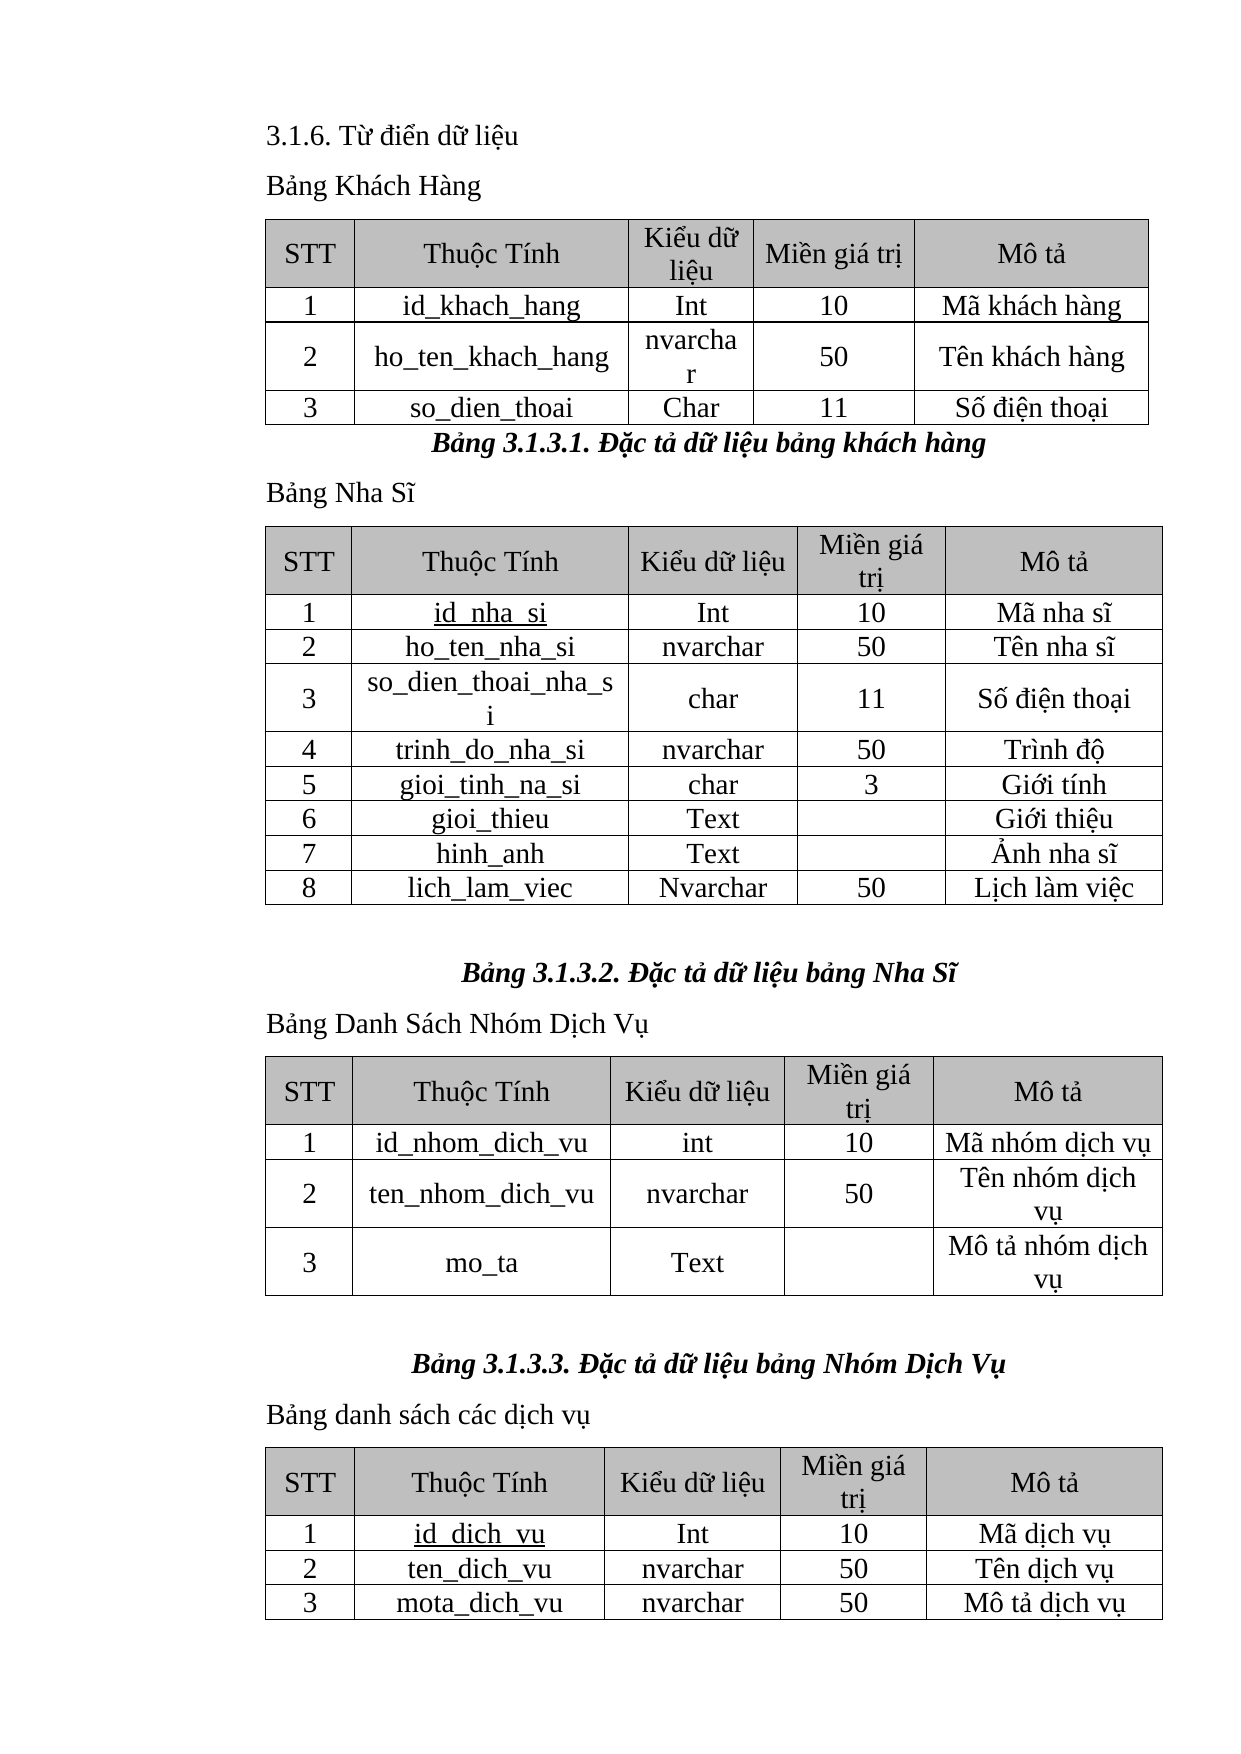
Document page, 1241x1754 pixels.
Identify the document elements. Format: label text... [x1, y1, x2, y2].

table_cell id_nhom_dich_vu [353, 1125, 610, 1159]
table_cell 1 [266, 595, 351, 628]
table_cell Số điện thoại [946, 664, 1162, 731]
table_cell gioi_tinh_na_si [352, 767, 628, 800]
table_cell 50 [798, 630, 945, 663]
table_cell Tên nha sĩ [946, 630, 1162, 663]
table_cell ten_nhom_dich_vu [353, 1160, 610, 1227]
table_cell 50 [781, 1585, 926, 1619]
table_cell nvarchar [611, 1160, 784, 1227]
table_cell [785, 1228, 933, 1295]
table_cell nvarchar [629, 323, 753, 389]
table_header Thuộc Tính [352, 527, 628, 594]
table_cell Nvarchar [629, 871, 797, 904]
table_cell mo_ta [353, 1228, 610, 1295]
table_cell [798, 836, 945, 869]
table_header Mô tả [915, 220, 1148, 287]
table_cell so_dien_thoai [355, 391, 628, 424]
table_cell 3 [798, 767, 945, 800]
table_header Miền giá trị [798, 527, 945, 594]
table_header Thuộc Tính [355, 1448, 604, 1515]
table_cell Mã nhóm dịch vụ [934, 1125, 1162, 1159]
text Bảng 3.1.3.2. Đặc tả dữ liệu bảng Nha Sĩ [207, 956, 1152, 989]
table_cell Tên dịch vụ [927, 1551, 1162, 1584]
table_cell Int [629, 595, 797, 628]
table_cell [798, 801, 945, 835]
table_cell id_dich_vu [355, 1516, 604, 1550]
table_cell nvarchar [629, 630, 797, 663]
table_cell 3 [266, 391, 354, 424]
table_cell Giới tính [946, 767, 1162, 800]
table_header Mô tả [946, 527, 1162, 594]
table_cell 50 [781, 1551, 926, 1584]
table_cell nvarchar [605, 1551, 780, 1584]
table_cell 50 [798, 732, 945, 766]
table_cell Mô tả nhóm dịch vụ [934, 1228, 1162, 1295]
table_cell Int [605, 1516, 780, 1550]
table_cell 1 [266, 288, 354, 321]
table_cell 8 [266, 871, 351, 904]
table_cell 3 [266, 1228, 352, 1295]
table_cell 1 [266, 1125, 352, 1159]
table_cell id_khach_hang [355, 288, 628, 321]
table_cell 10 [798, 595, 945, 628]
table_cell 50 [798, 871, 945, 904]
table_cell 10 [785, 1125, 933, 1159]
table_header Thuộc Tính [355, 220, 628, 287]
text Bảng 3.1.3.3. Đặc tả dữ liệu bảng Nhóm Dịch Vụ [207, 1346, 1152, 1380]
table_cell nvarchar [605, 1585, 780, 1619]
table_cell Mô tả dịch vụ [927, 1585, 1162, 1619]
table_cell 2 [266, 1160, 352, 1227]
table_cell int [611, 1125, 784, 1159]
table_cell 2 [266, 1551, 354, 1584]
table_cell Mã nha sĩ [946, 595, 1162, 628]
table_cell 7 [266, 836, 351, 869]
table_cell Tên khách hàng [915, 323, 1148, 389]
table_cell Mã khách hàng [915, 288, 1148, 321]
table_header Miền giá trị [785, 1057, 933, 1124]
table_cell Tên nhóm dịch vụ [934, 1160, 1162, 1227]
table_header Mô tả [927, 1448, 1162, 1515]
table_header STT [266, 220, 354, 287]
table_cell 11 [798, 664, 945, 731]
table_cell 50 [754, 323, 914, 389]
table_cell Số điện thoại [915, 391, 1148, 424]
table_cell 2 [266, 323, 354, 389]
table_cell 6 [266, 801, 351, 835]
table_header STT [266, 1448, 354, 1515]
table_cell so_dien_thoai_nha_si [352, 664, 628, 731]
text Bảng Nha Sĩ [207, 476, 1152, 509]
table_cell 1 [266, 1516, 354, 1550]
table_cell trinh_do_nha_si [352, 732, 628, 766]
table_cell Int [629, 288, 753, 321]
table_cell Mã dịch vụ [927, 1516, 1162, 1550]
table_cell Char [629, 391, 753, 424]
table_cell Text [629, 836, 797, 869]
table_header Kiểu dữ liệu [605, 1448, 780, 1515]
table_cell 5 [266, 767, 351, 800]
table_cell 50 [785, 1160, 933, 1227]
table_header Kiểu dữ liệu [611, 1057, 784, 1124]
table_cell 10 [781, 1516, 926, 1550]
table_cell Ảnh nha sĩ [946, 836, 1162, 869]
table_cell ho_ten_nha_si [352, 630, 628, 663]
table_cell 4 [266, 732, 351, 766]
table_header Miền giá trị [781, 1448, 926, 1515]
table_header STT [266, 527, 351, 594]
table_cell Lịch làm việc [946, 871, 1162, 904]
table_cell 3 [266, 1585, 354, 1619]
table_cell char [629, 664, 797, 731]
table_cell 10 [754, 288, 914, 321]
text Bảng Danh Sách Nhóm Dịch Vụ [207, 1006, 1152, 1039]
subtitle 3.1.6. Từ điển dữ liệu [207, 118, 1152, 152]
table_cell ho_ten_khach_hang [355, 323, 628, 389]
table_cell Giới thiệu [946, 801, 1162, 835]
table_cell lich_lam_viec [352, 871, 628, 904]
table_cell char [629, 767, 797, 800]
text Bảng 3.1.3.1. Đặc tả dữ liệu bảng khách hàng [207, 425, 1152, 459]
table_header Miền giá trị [754, 220, 914, 287]
text Bảng Khách Hàng [207, 168, 1152, 202]
table_cell hinh_anh [352, 836, 628, 869]
table_cell Text [611, 1228, 784, 1295]
table_header Kiểu dữ liệu [629, 527, 797, 594]
table_cell mota_dich_vu [355, 1585, 604, 1619]
table_cell gioi_thieu [352, 801, 628, 835]
table_cell Trình độ [946, 732, 1162, 766]
table_header Mô tả [934, 1057, 1162, 1124]
table_cell nvarchar [629, 732, 797, 766]
table_header Kiểu dữ liệu [629, 220, 753, 287]
text Bảng danh sách các dịch vụ [207, 1397, 1152, 1430]
table_cell 3 [266, 664, 351, 731]
table_cell id_nha_si [352, 595, 628, 628]
table_cell 2 [266, 630, 351, 663]
table_cell ten_dich_vu [355, 1551, 604, 1584]
table_cell Text [629, 801, 797, 835]
table_cell 11 [754, 391, 914, 424]
table_header Thuộc Tính [353, 1057, 610, 1124]
table_header STT [266, 1057, 352, 1124]
